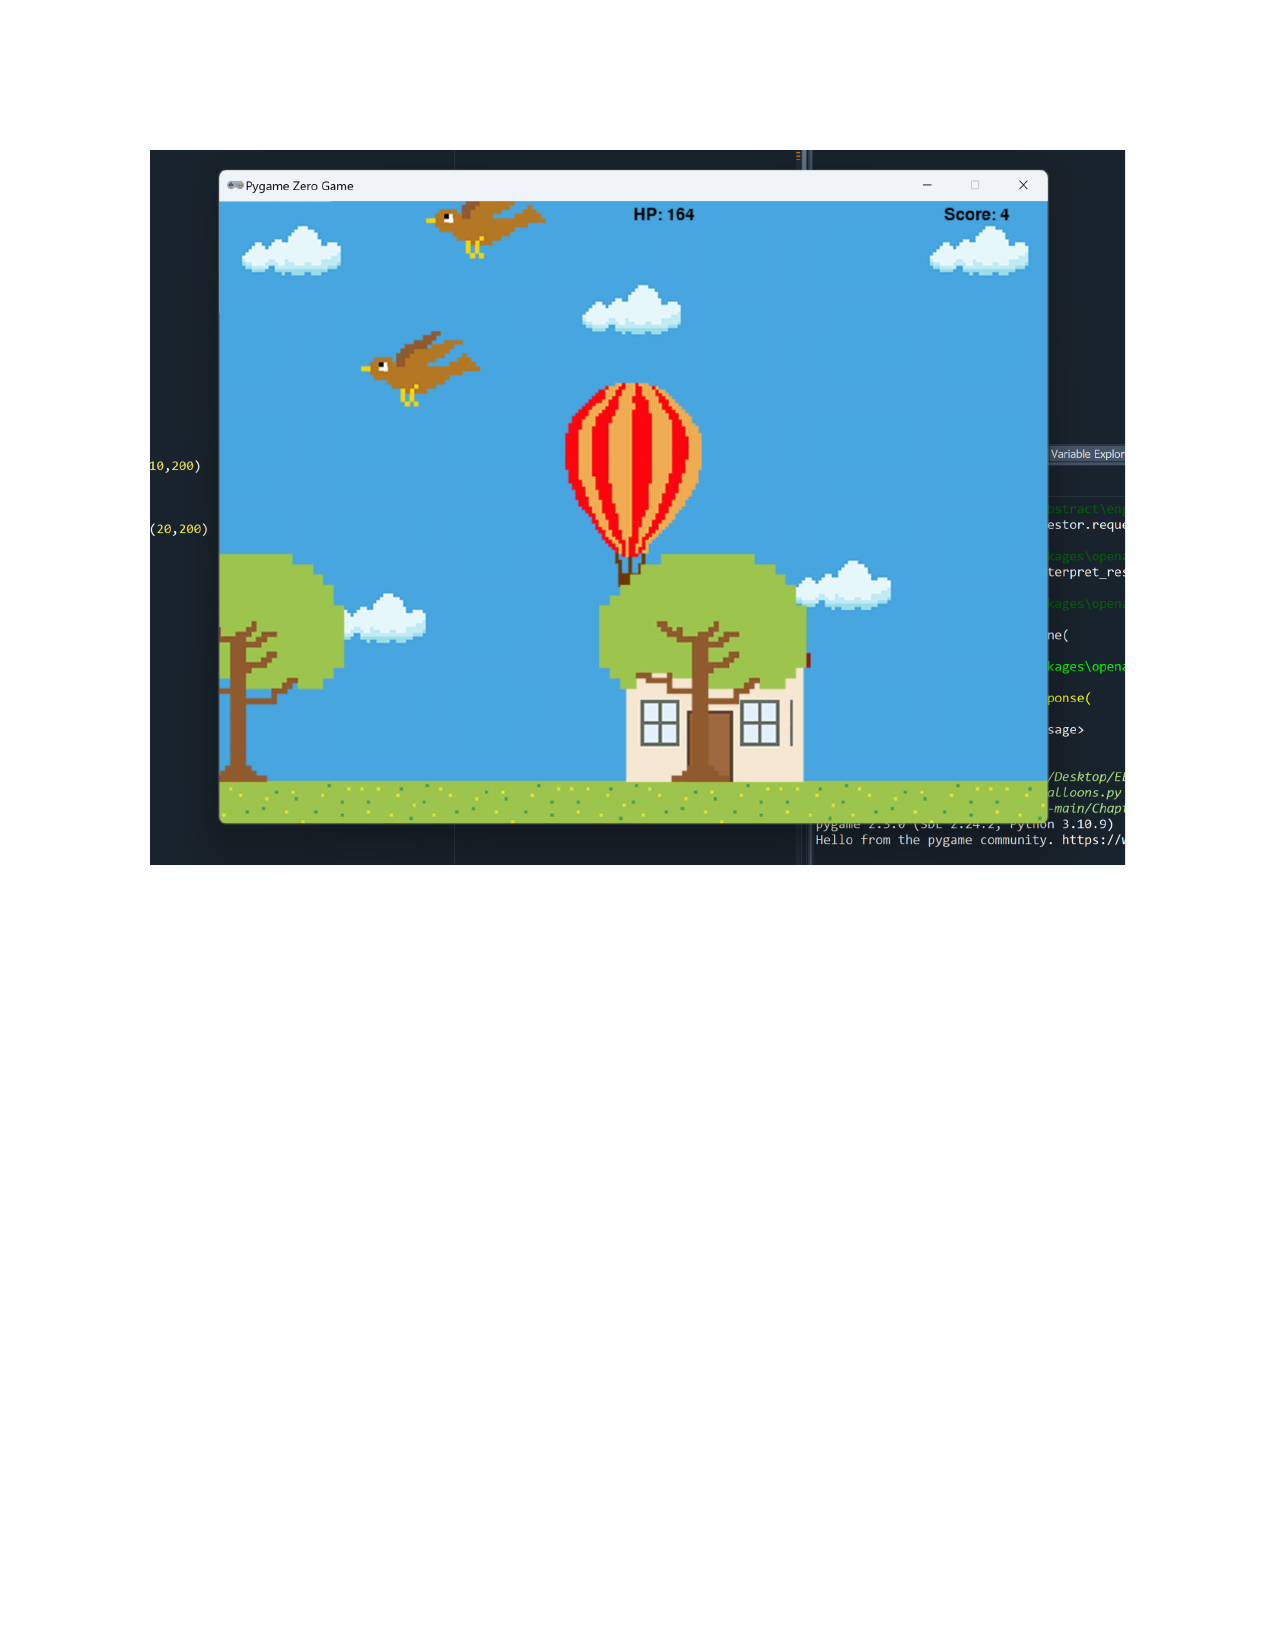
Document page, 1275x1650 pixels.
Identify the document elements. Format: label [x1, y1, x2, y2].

picture [150, 150, 1125, 865]
